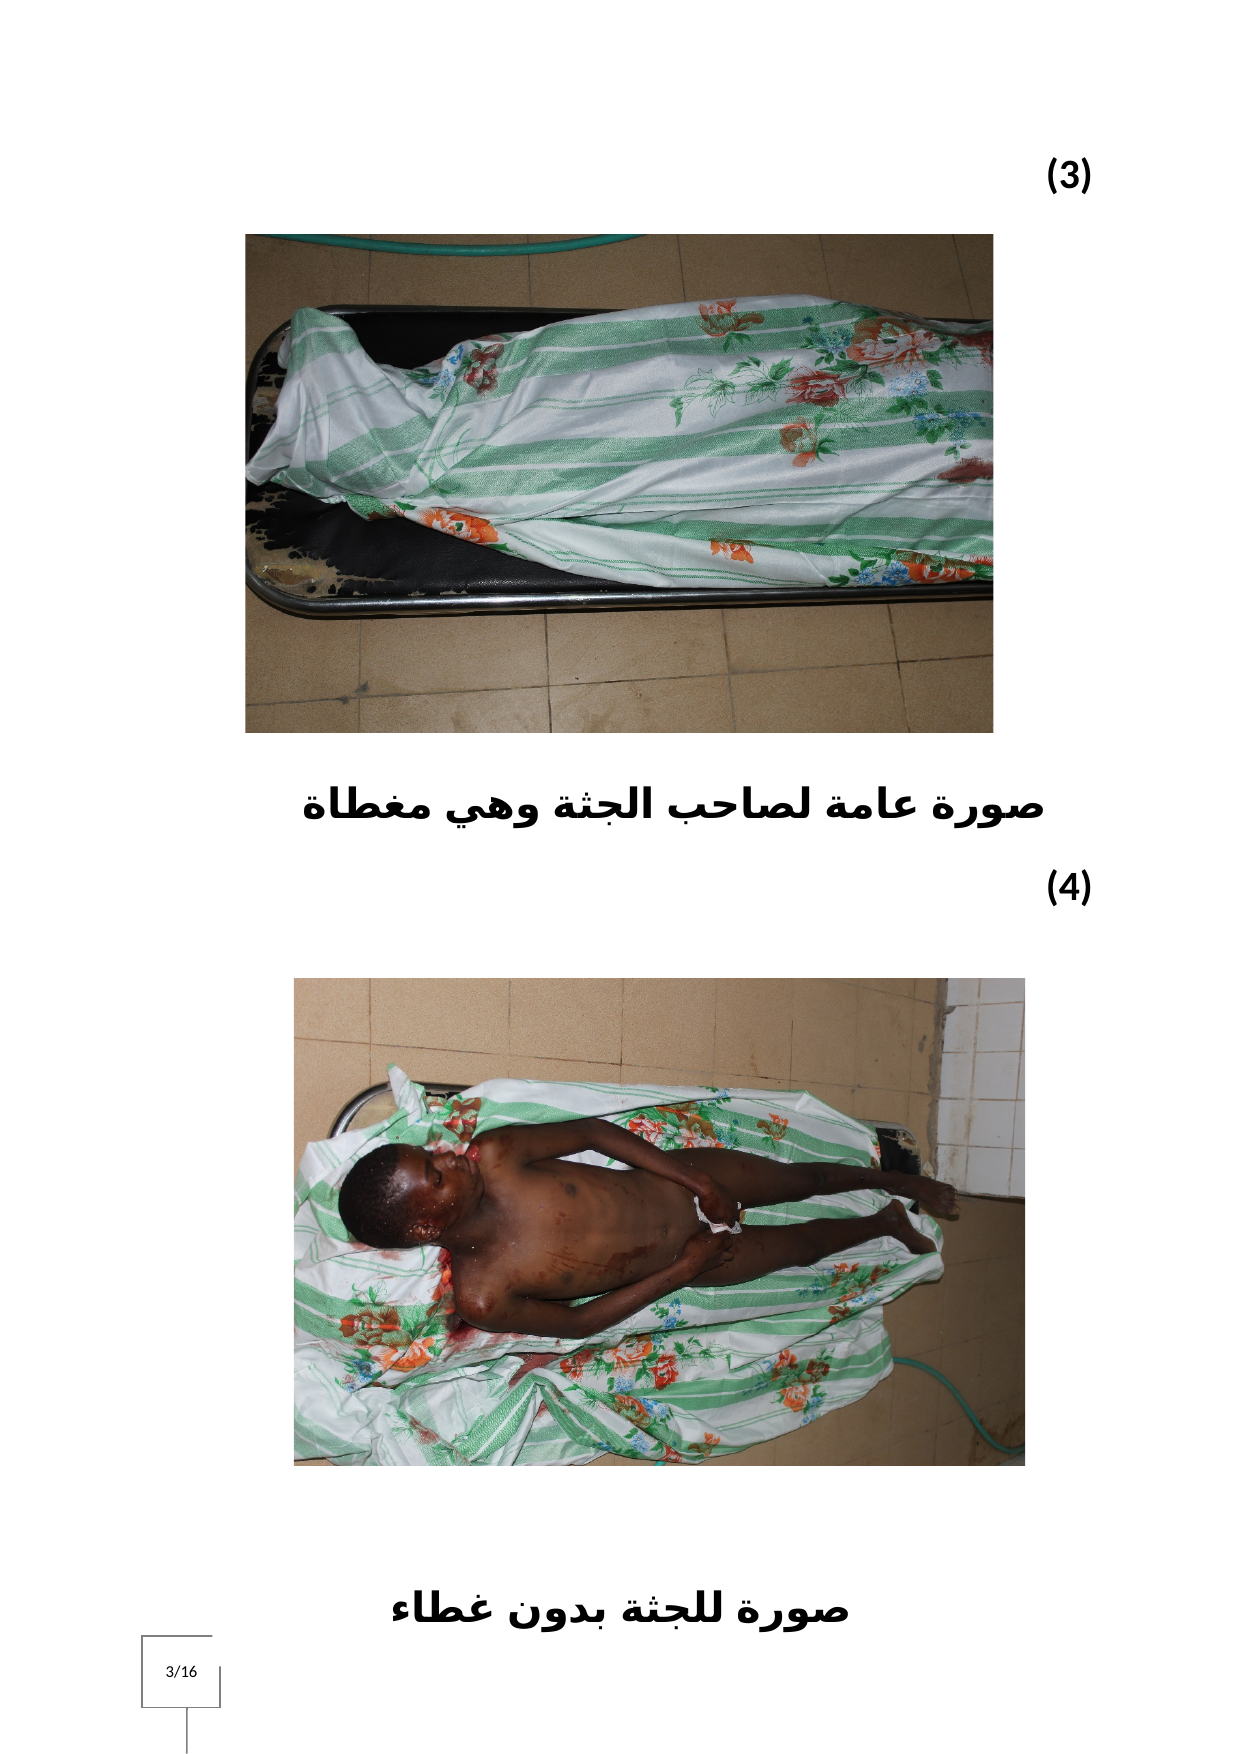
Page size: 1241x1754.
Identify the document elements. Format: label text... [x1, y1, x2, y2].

picture [245, 234, 994, 733]
text (4) [148, 860, 1093, 911]
text (3) [148, 148, 1093, 227]
picture [293, 978, 1025, 1466]
